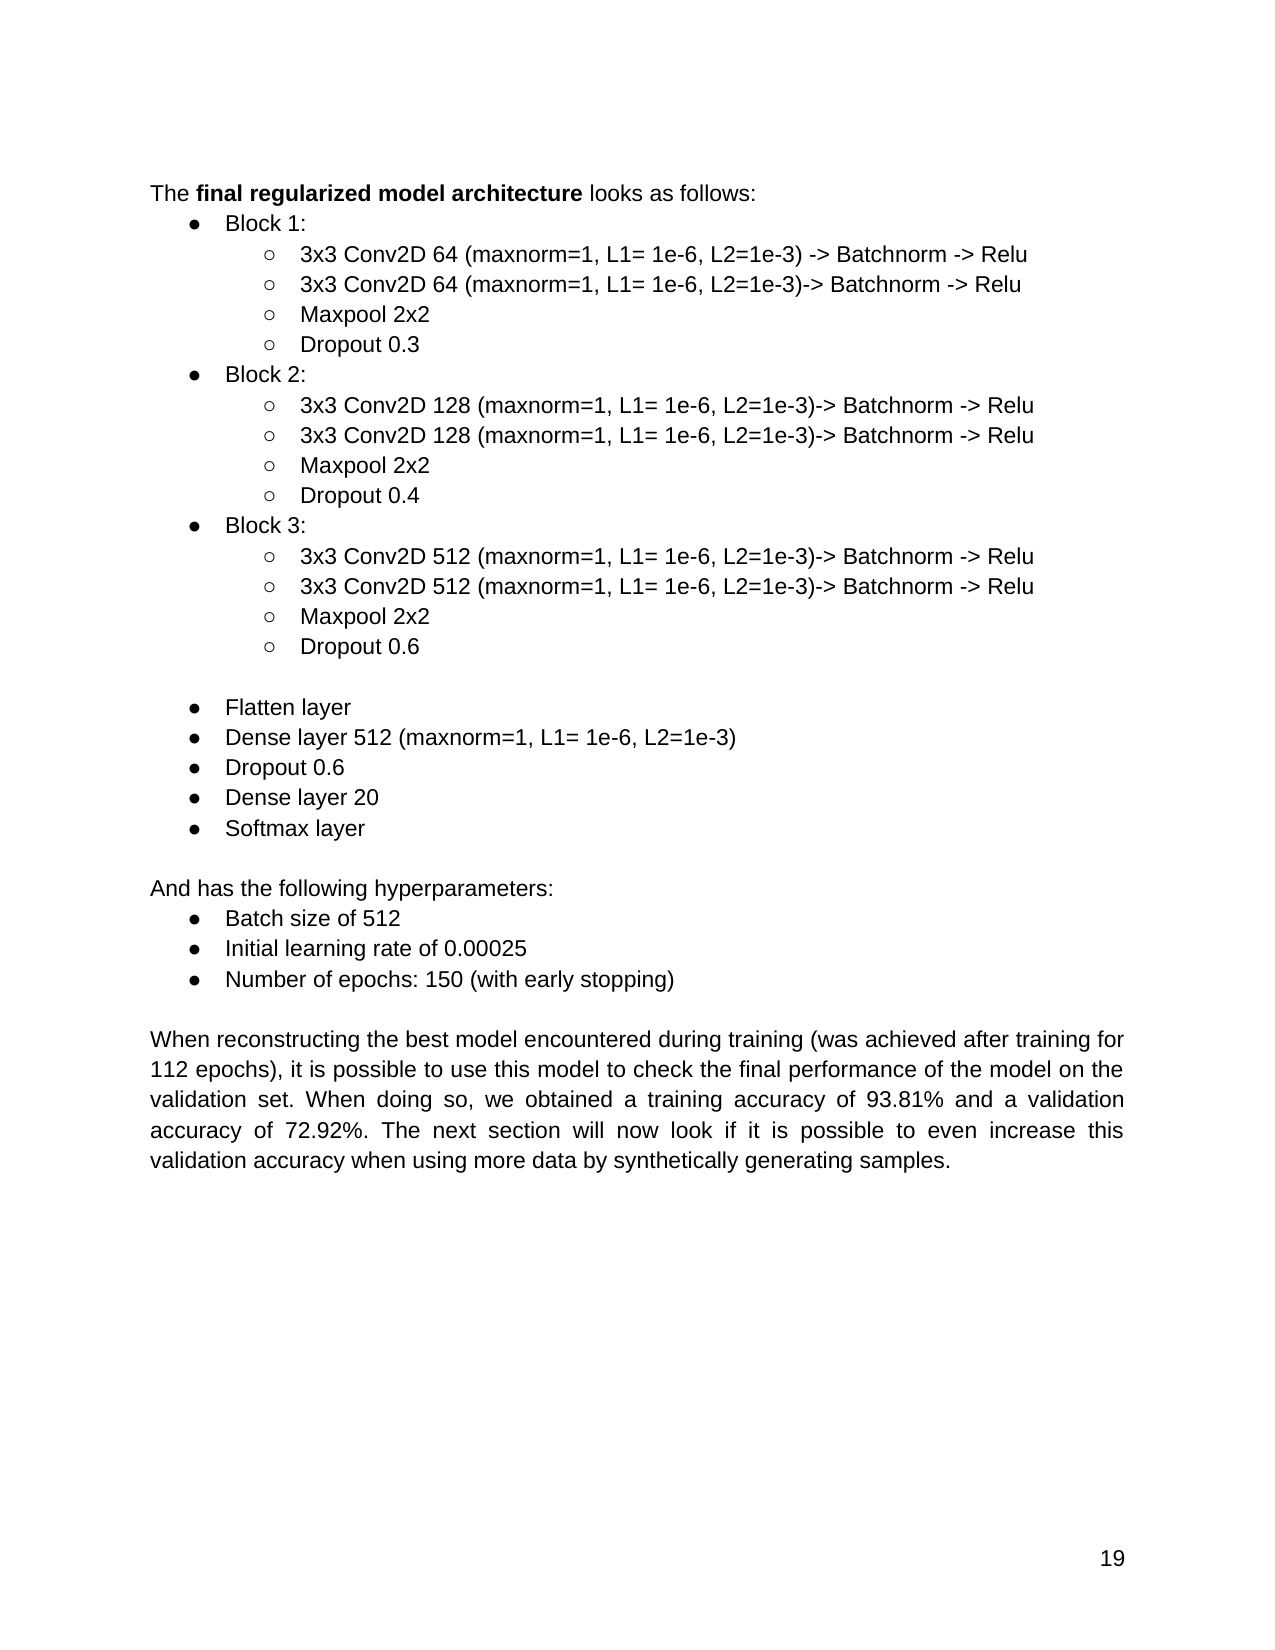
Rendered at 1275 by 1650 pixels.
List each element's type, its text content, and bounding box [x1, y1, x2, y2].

list Flatten layer [187, 694, 1125, 720]
list 3x3 Conv2D 64 (maxnorm=1, L1= 1e-6, L2=1e-3) -> Batchnorm -> Relu [262, 241, 1125, 267]
list Block 1: [187, 210, 1125, 237]
list Batch size of 512 [187, 905, 1125, 932]
list Number of epochs: 150 (with early stopping) [187, 966, 1125, 992]
list Dense layer 512 (maxnorm=1, L1= 1e-6, L2=1e-3) [187, 724, 1125, 750]
text When reconstructing the best model encountered during training (was achieved after training for 112 epochs), it is possible to use this model to check the final performance of the model on the validation set. When doing so, we obtained a training accuracy of 93.81% and a validation accuracy of 72.92%. The next section will now look if it is possible to even increase this validation accuracy when using more data by synthetically generating samples. [150, 1026, 1125, 1173]
text And has the following hyperparameters: [150, 875, 1125, 901]
list 3x3 Conv2D 512 (maxnorm=1, L1= 1e-6, L2=1e-3)-> Batchnorm -> Relu [262, 543, 1125, 569]
list Dropout 0.4 [262, 482, 1125, 509]
list Maxpool 2x2 [262, 301, 1125, 327]
text The final regularized model architecture looks as follows: [150, 180, 1125, 207]
list Block 2: [187, 361, 1125, 388]
list Block 3: [187, 512, 1125, 539]
list Softmax layer [187, 814, 1125, 841]
list 3x3 Conv2D 128 (maxnorm=1, L1= 1e-6, L2=1e-3)-> Batchnorm -> Relu [262, 392, 1125, 418]
list Maxpool 2x2 [262, 452, 1125, 478]
list 3x3 Conv2D 512 (maxnorm=1, L1= 1e-6, L2=1e-3)-> Batchnorm -> Relu [262, 573, 1125, 599]
list Dropout 0.6 [187, 754, 1125, 781]
list Dropout 0.6 [262, 633, 1125, 660]
list 3x3 Conv2D 64 (maxnorm=1, L1= 1e-6, L2=1e-3)-> Batchnorm -> Relu [262, 271, 1125, 297]
list Initial learning rate of 0.00025 [187, 935, 1125, 962]
list Maxpool 2x2 [262, 603, 1125, 629]
list Dense layer 20 [187, 784, 1125, 811]
list Dropout 0.3 [262, 331, 1125, 358]
list 3x3 Conv2D 128 (maxnorm=1, L1= 1e-6, L2=1e-3)-> Batchnorm -> Relu [262, 422, 1125, 448]
